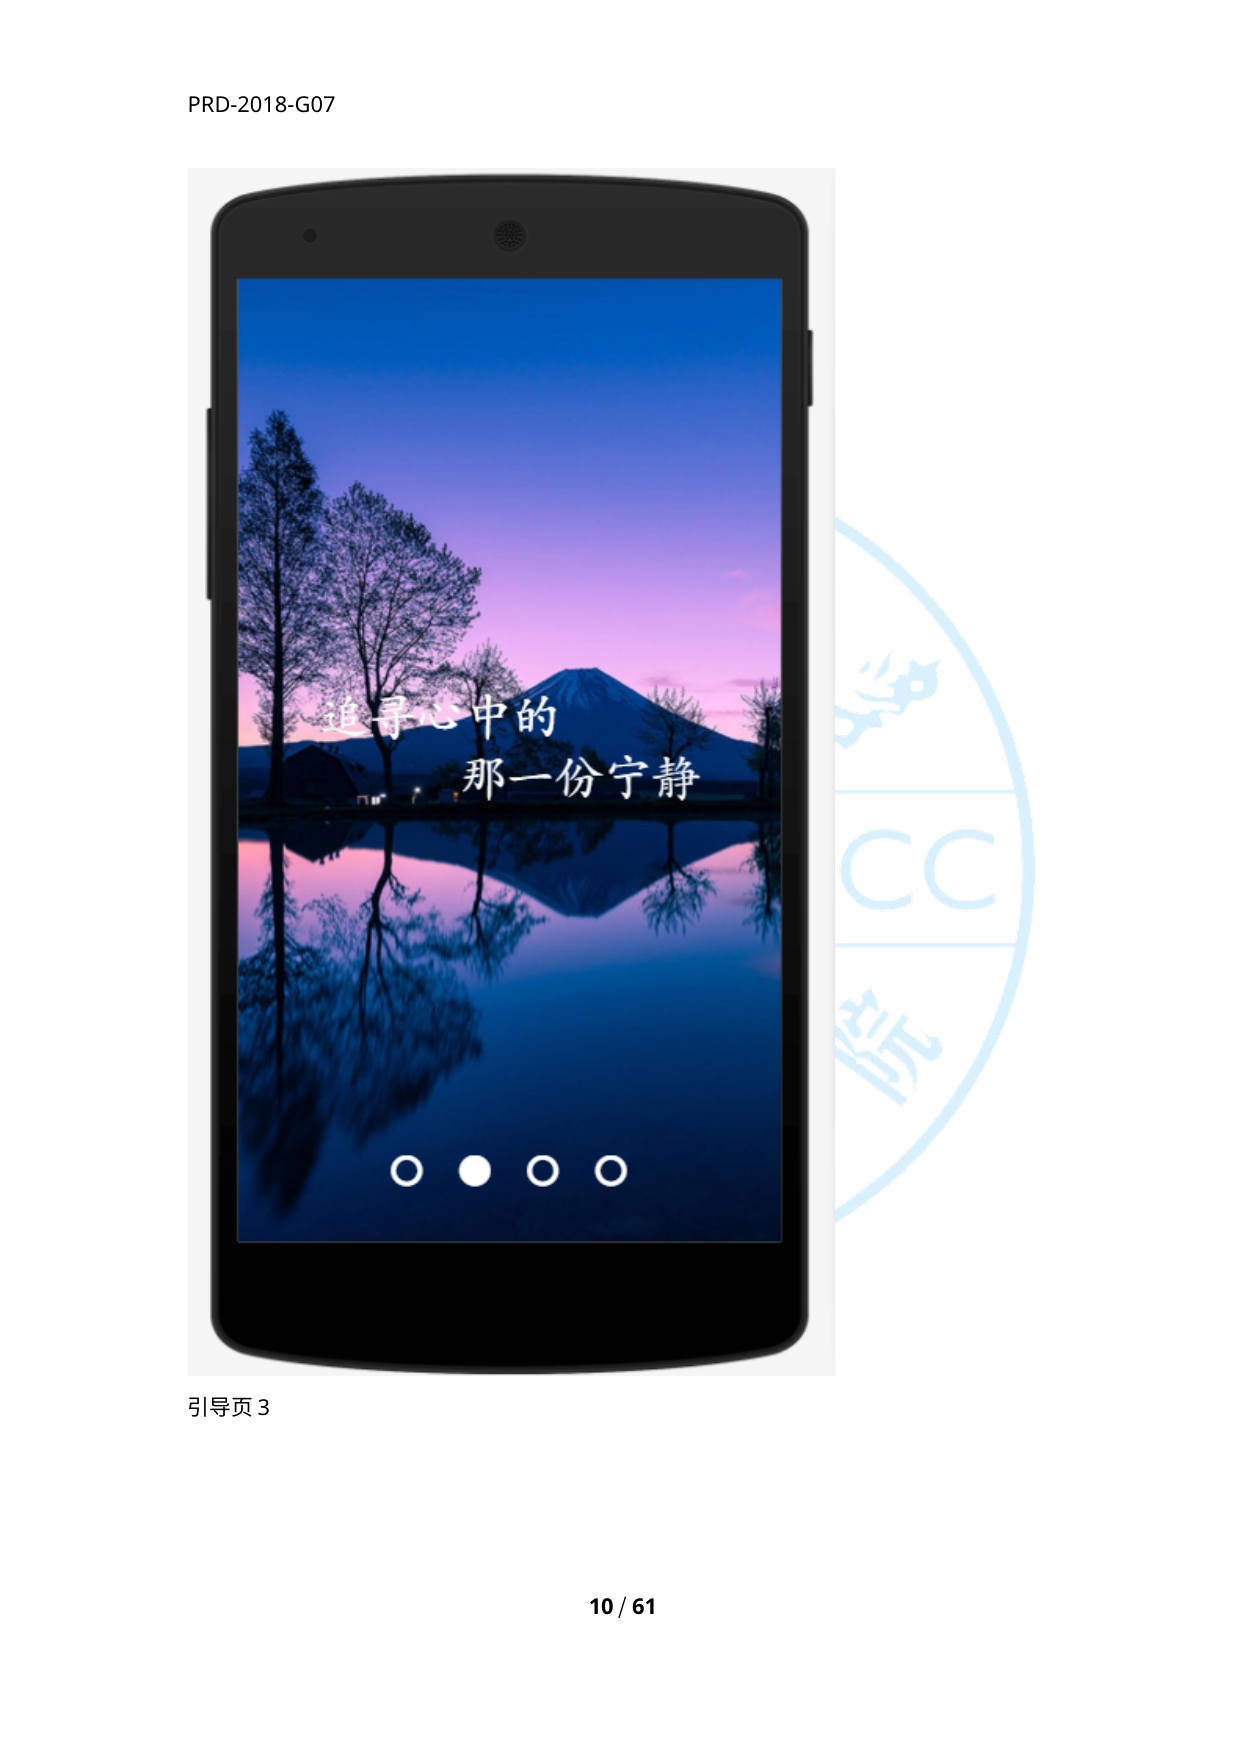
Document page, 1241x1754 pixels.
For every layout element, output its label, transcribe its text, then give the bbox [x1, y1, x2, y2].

picture [187, 168, 836, 1376]
text 引导页3 [187, 1389, 1053, 1422]
